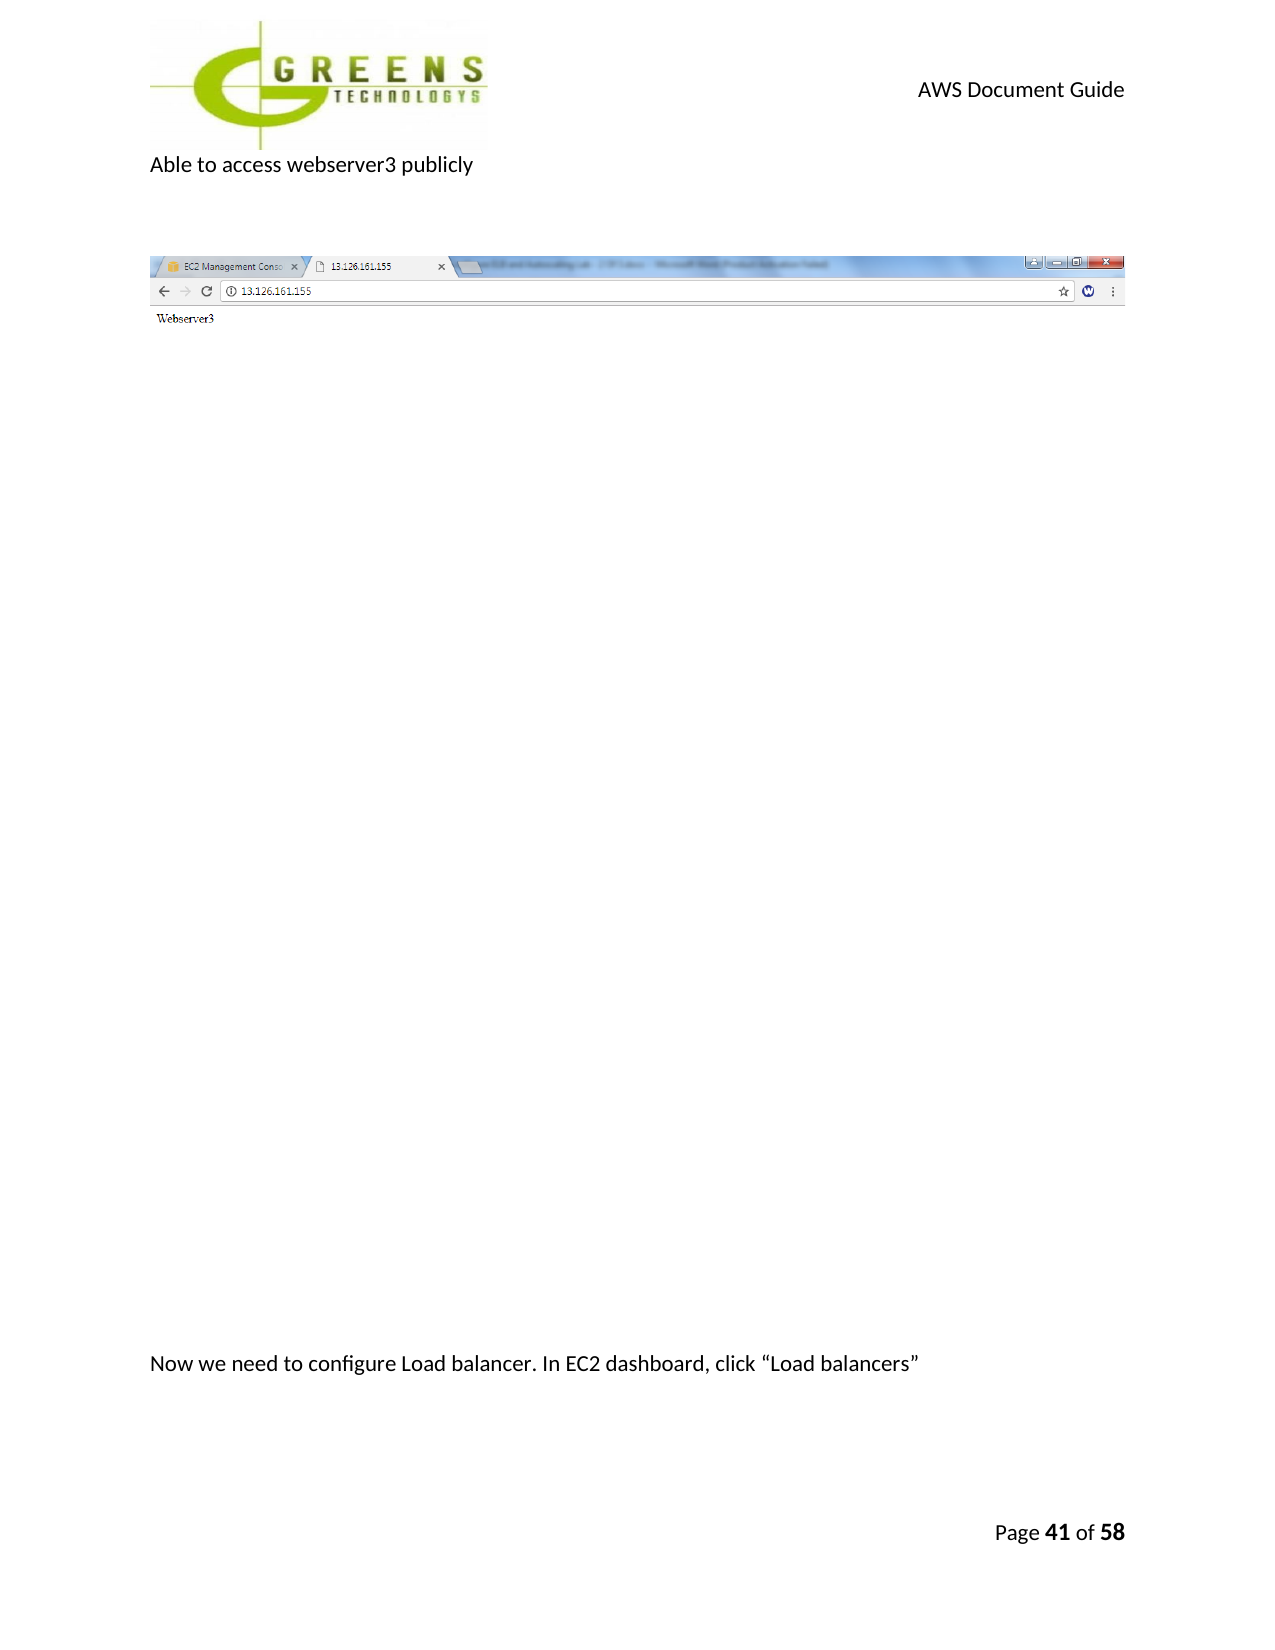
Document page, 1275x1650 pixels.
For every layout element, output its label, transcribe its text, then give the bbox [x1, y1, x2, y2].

text Now we need to configure Load balancer. In EC2 dashboard, click “Load balancers” [150, 1349, 1125, 1377]
picture [150, 256, 1125, 1006]
picture [150, 11, 488, 150]
text Able to access webserver3 publicly [150, 150, 1125, 178]
